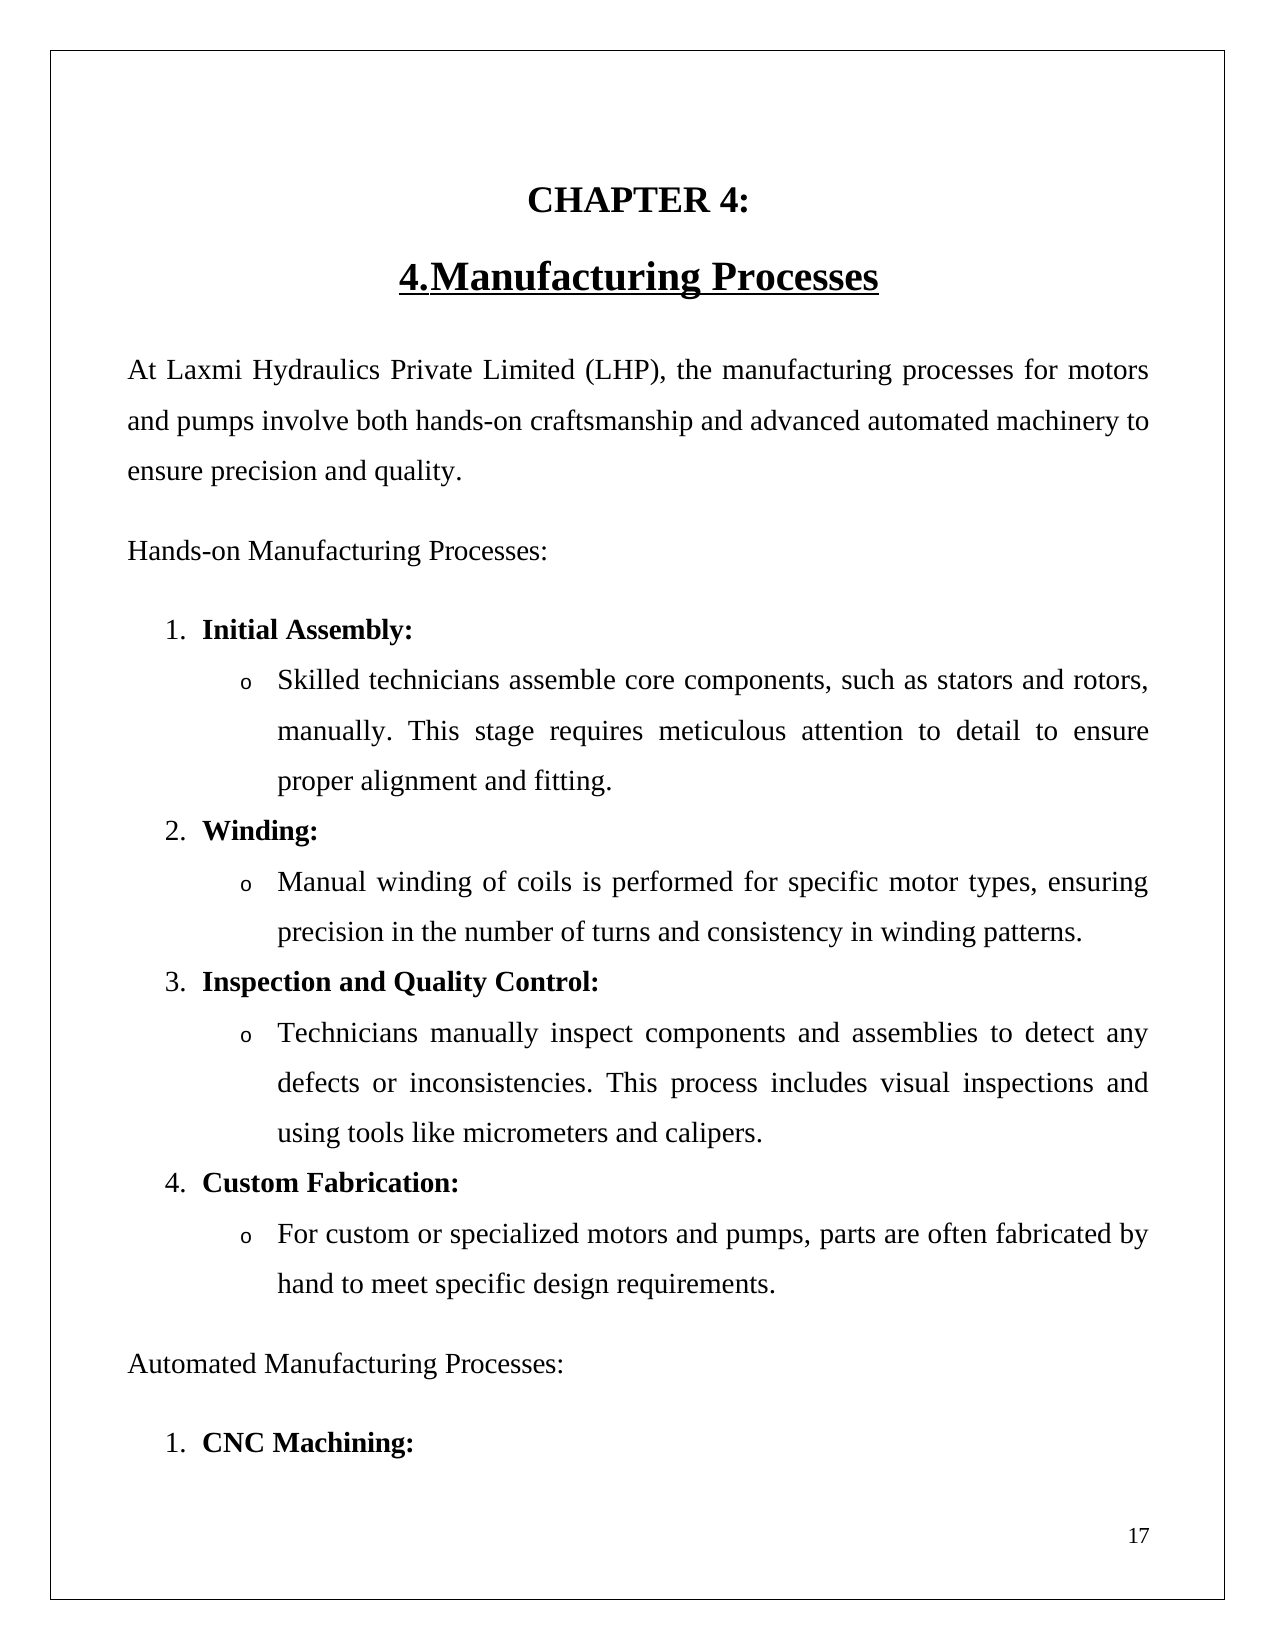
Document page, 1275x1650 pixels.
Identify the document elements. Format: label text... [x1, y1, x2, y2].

list Technicians manually inspect components and assemblies to detect any defects or inconsistencies. This process includes visual inspections and using tools like micrometers and calipers. [239, 1015, 1149, 1149]
list For custom or specialized motors and pumps, parts are often fabricated by hand to meet specific design requirements. [239, 1216, 1149, 1300]
text At Laxmi Hydraulics Private Limited (LHP), the manufacturing processes for motors and pumps involve both hands-on craftsmanship and advanced automated machinery to ensure precision and quality. [127, 352, 1150, 487]
text Hands-on Manufacturing Processes: [127, 533, 1194, 566]
list Skilled technicians assemble core components, such as stators and rotors, manually. This stage requires meticulous attention to detail to ensure proper alignment and fitting. [239, 662, 1150, 797]
subtitle Winding: [164, 813, 1194, 847]
list Manual winding of coils is performed for specific motor types, ensuring precision in the number of turns and consistency in winding patterns. [239, 864, 1149, 947]
subtitle Custom Fabrication: [164, 1166, 1194, 1199]
subtitle Initial Assembly: [164, 612, 1194, 646]
subtitle Inspection and Quality Control: [164, 964, 1194, 998]
text CHAPTER 4: [104, 177, 1173, 221]
subtitle CNC Machining: [164, 1425, 1194, 1459]
text Automated Manufacturing Processes: [127, 1346, 1194, 1379]
subtitle Manufacturing Processes [104, 252, 1173, 299]
